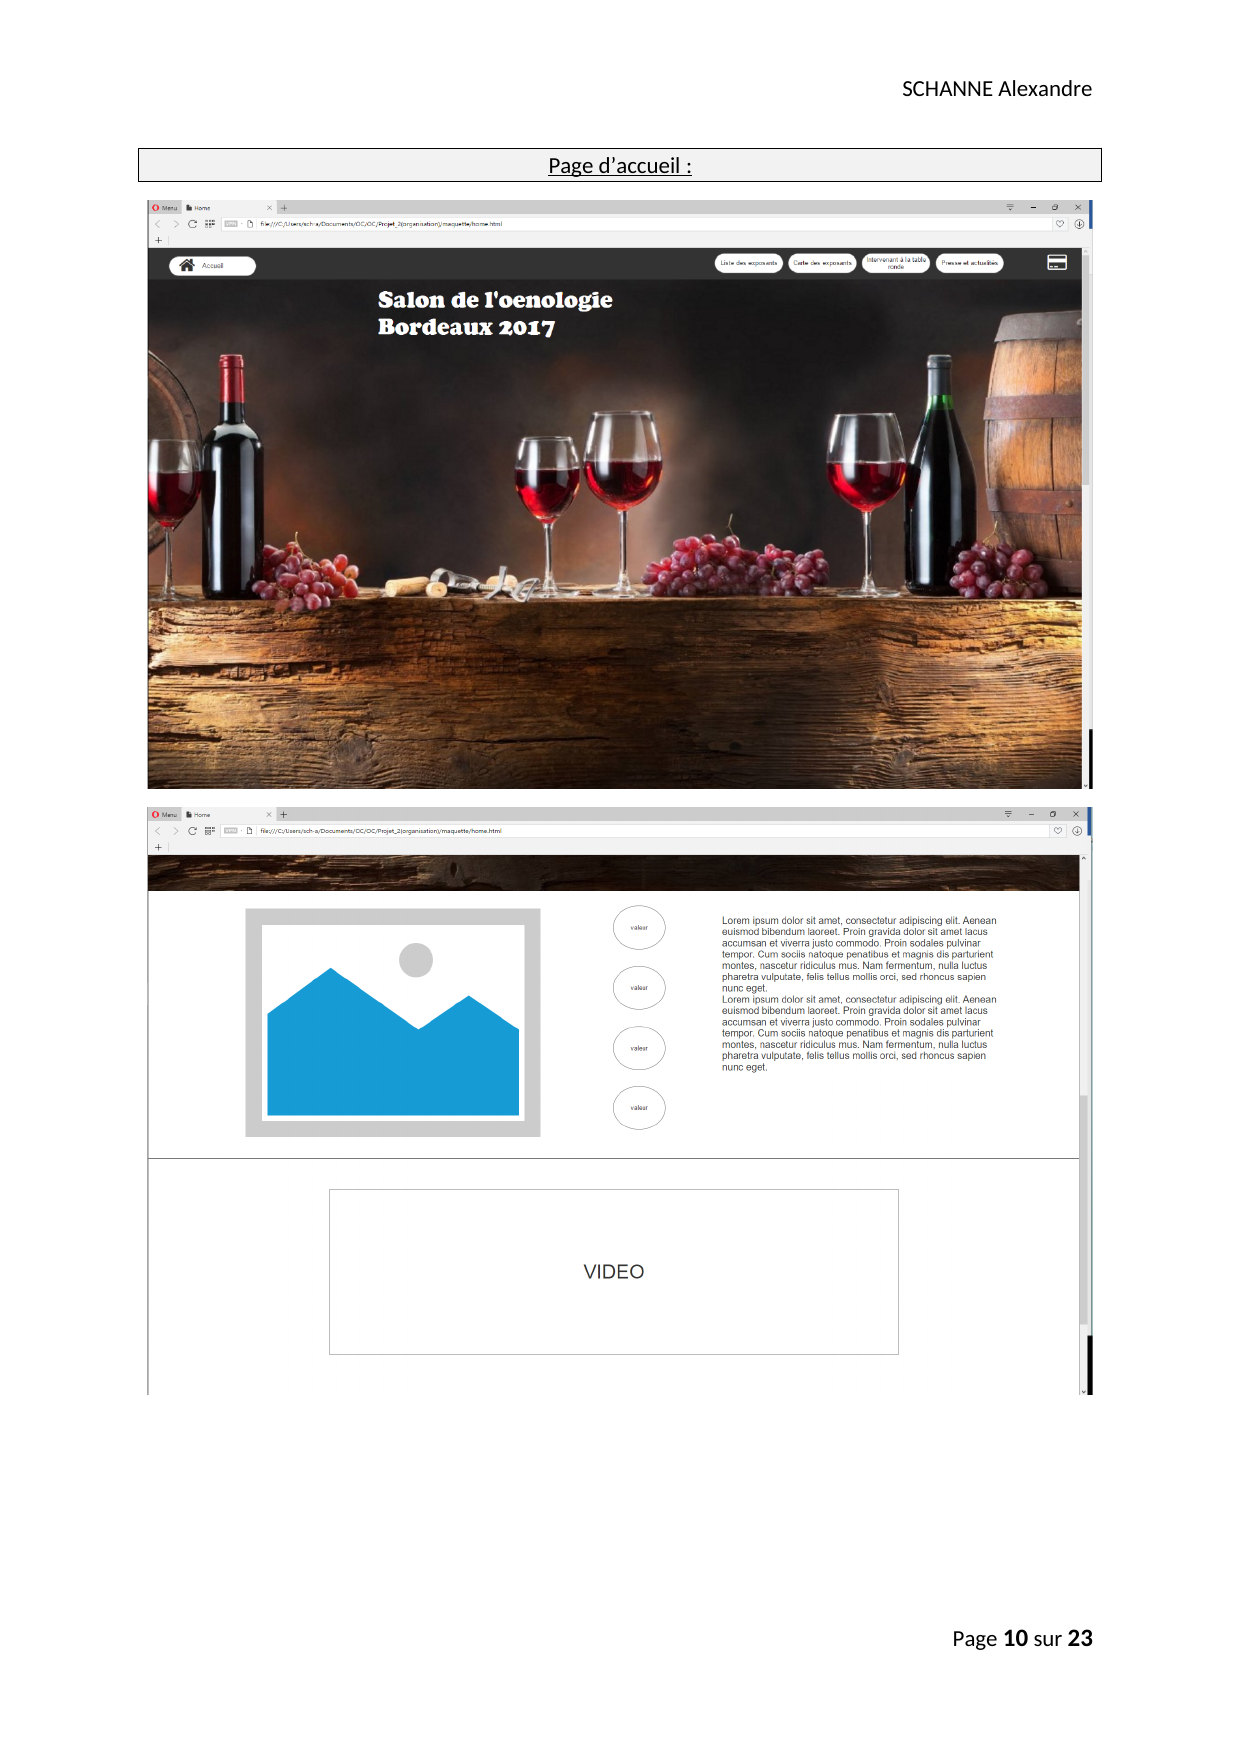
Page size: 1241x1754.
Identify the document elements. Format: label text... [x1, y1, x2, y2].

text Page d’accueil : [139, 149, 1101, 181]
picture [147, 200, 1093, 789]
picture [147, 807, 1093, 1395]
